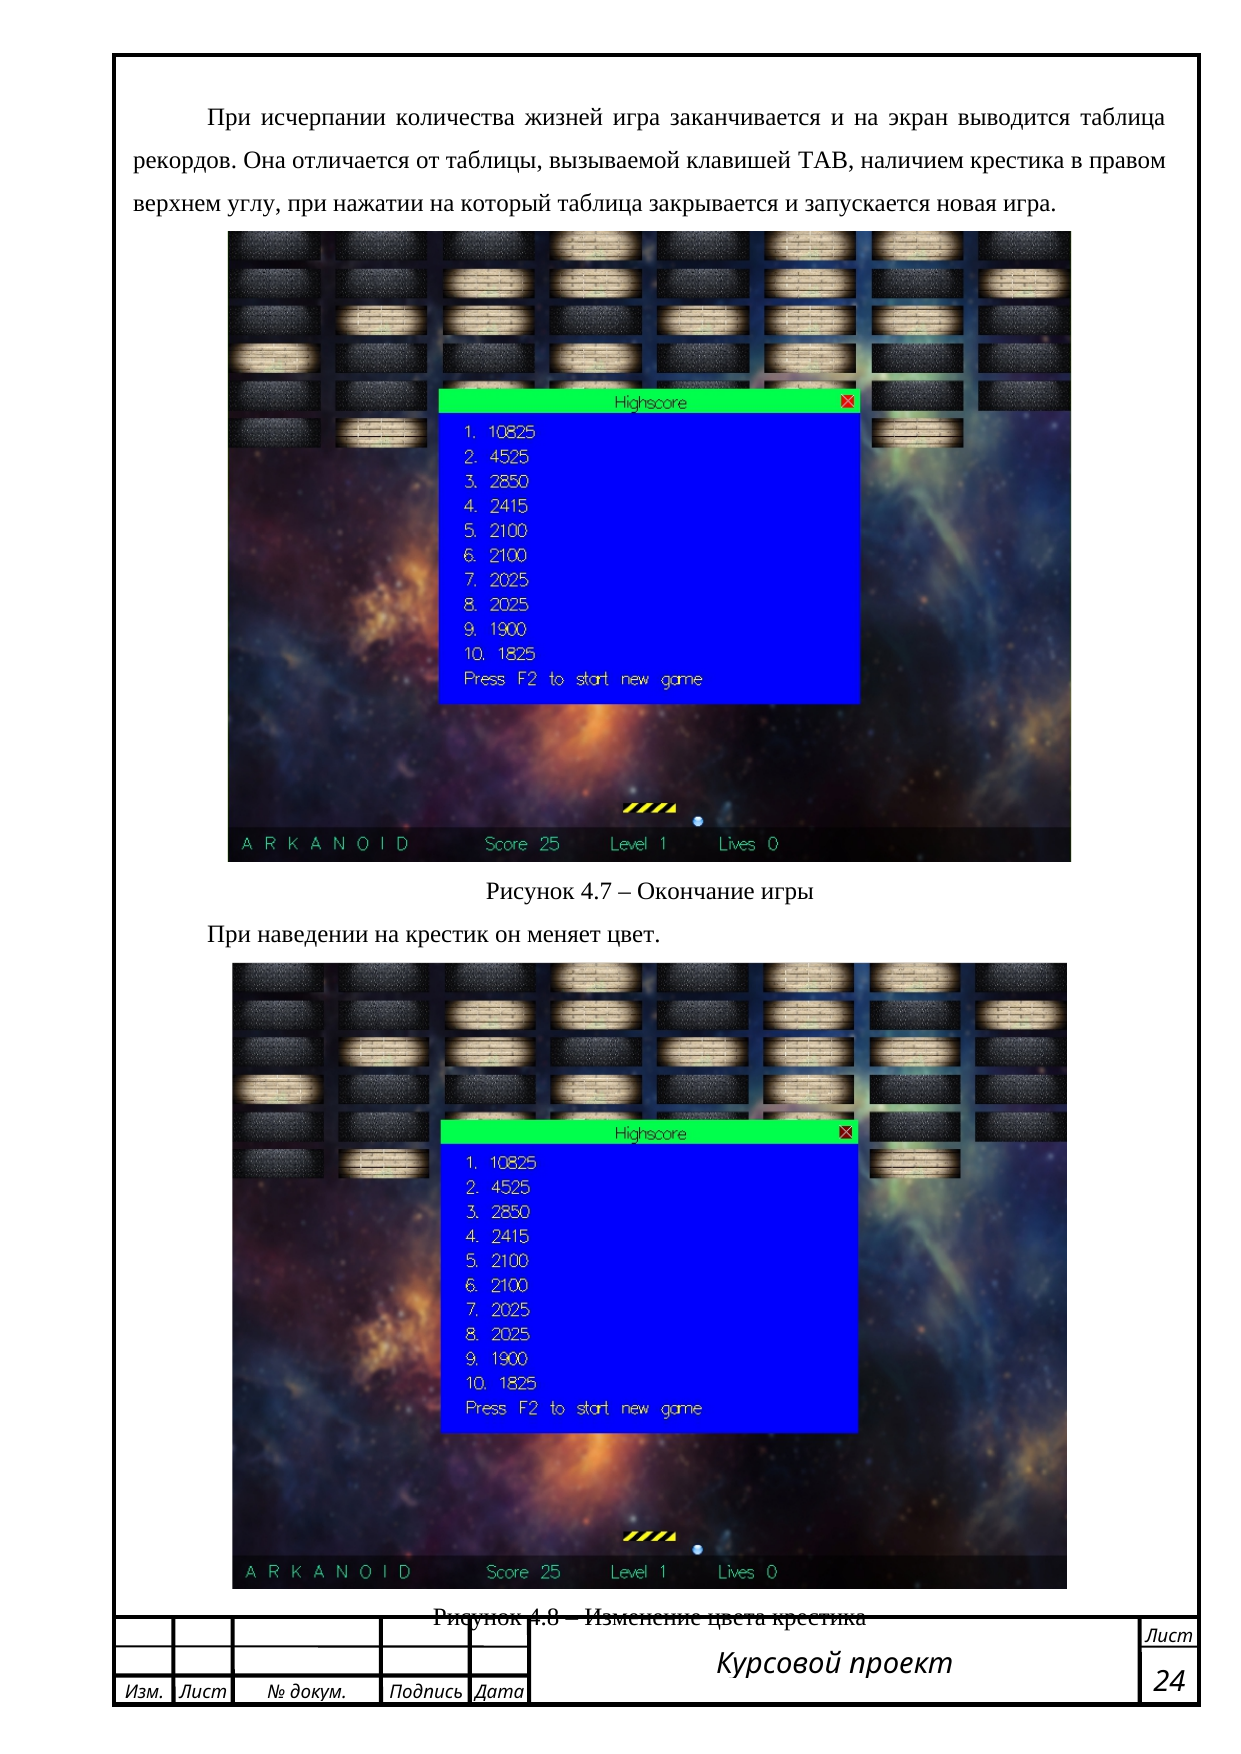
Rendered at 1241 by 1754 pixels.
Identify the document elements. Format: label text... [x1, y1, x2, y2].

picture [227, 231, 1072, 862]
picture [232, 962, 1067, 1589]
text При исчерпании количества жизней игра заканчивается и на экран выводится таблица рекордов. Она отличается от таблицы, вызываемой клавишей TAB, наличием крестика в правом верхнем углу, при нажатии на который таблица закрывается и запускается новая игра. [133, 102, 1166, 217]
text При наведении на крестик он меняет цвет. [133, 919, 1166, 948]
text Рисунок 4.7 – Окончание игры [133, 876, 1166, 905]
text Рисунок 4.8 – Изменение цвета крестика [133, 1602, 1166, 1631]
